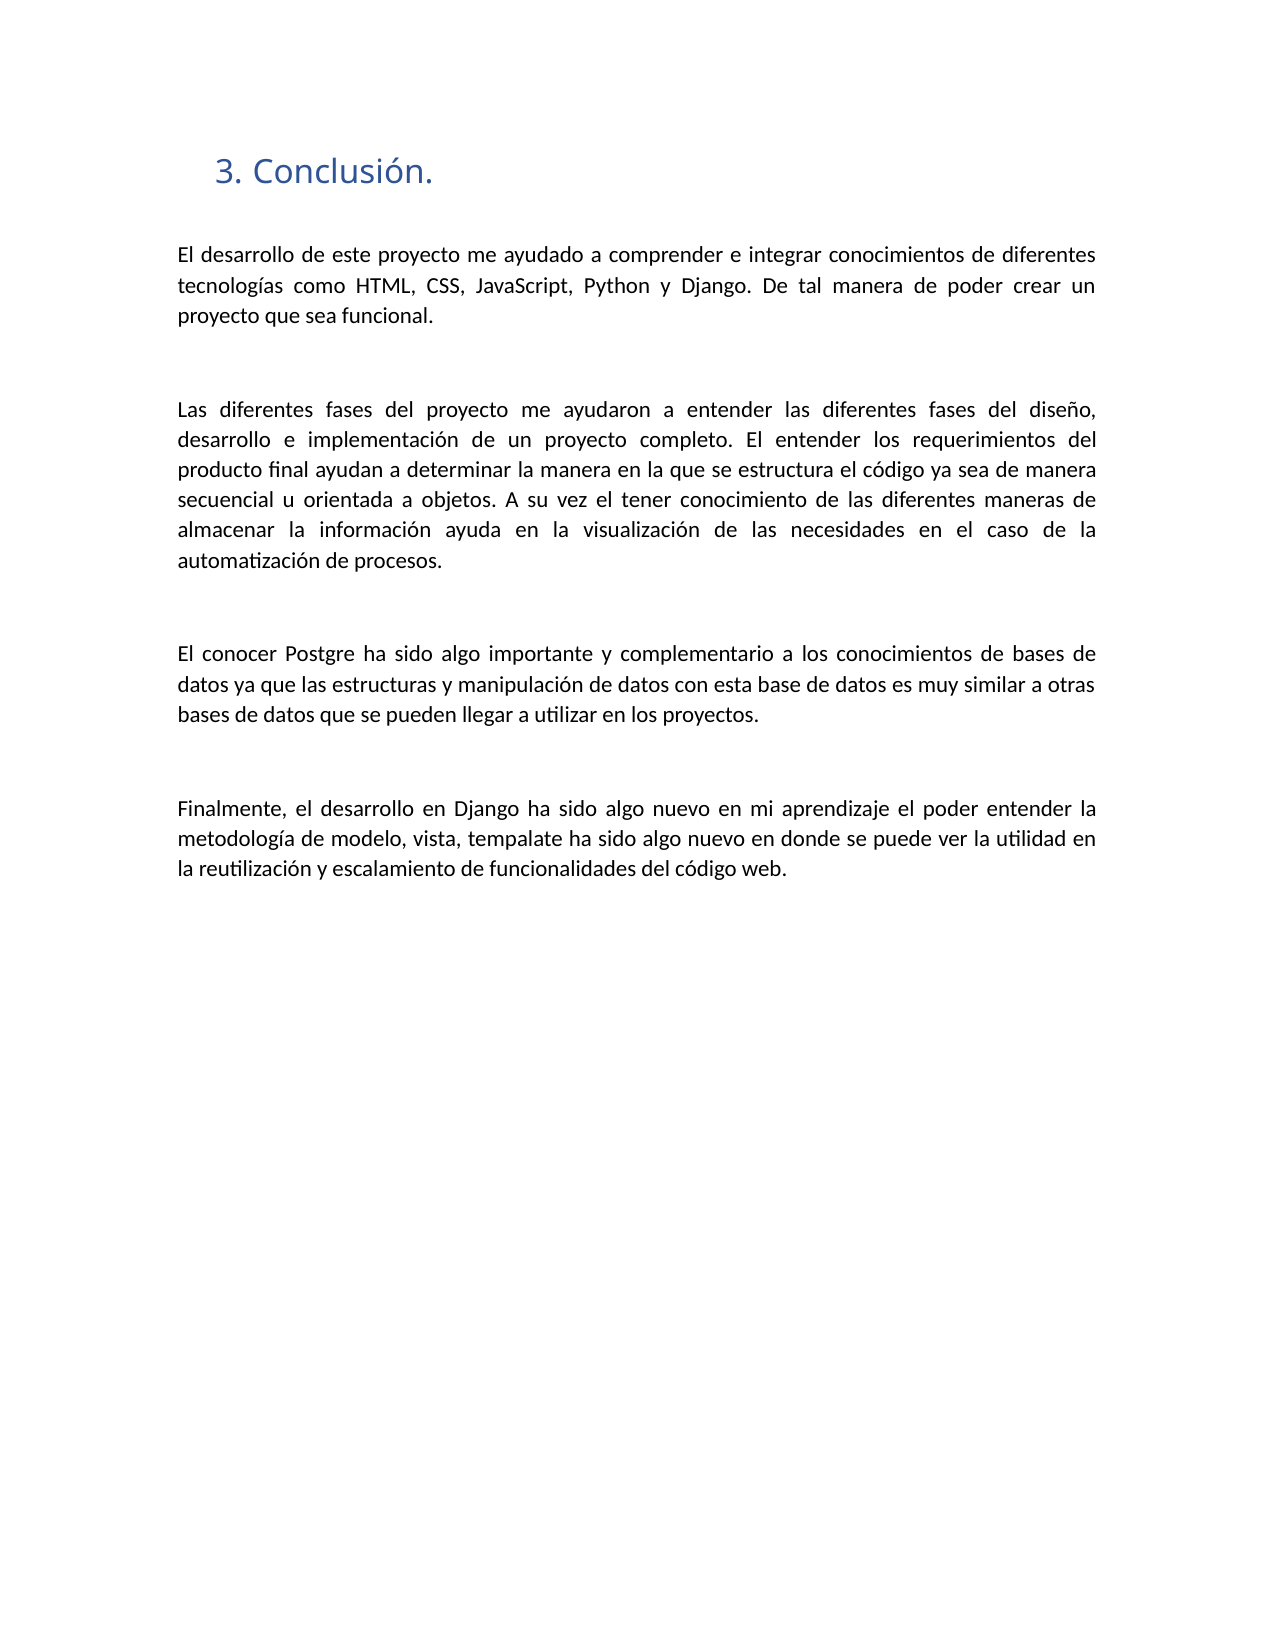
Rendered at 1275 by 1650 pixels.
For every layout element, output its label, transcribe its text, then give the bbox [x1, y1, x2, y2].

subtitle Conclusión. [215, 148, 1098, 193]
text Finalmente, el desarrollo en Django ha sido algo nuevo en mi aprendizaje el poder entender la metodología de modelo, vista, tempalate ha sido algo nuevo en donde se puede ver la utilidad en la reutilización y escalamiento de funcionalidades del código web. [177, 794, 1098, 882]
text Las diferentes fases del proyecto me ayudaron a entender las diferentes fases del diseño, desarrollo e implementación de un proyecto completo. El entender los requerimientos del producto final ayudan a determinar la manera en la que se estructura el código ya sea de manera secuencial u orientada a objetos. A su vez el tener conocimiento de las diferentes maneras de almacenar la información ayuda en la visualización de las necesidades en el caso de la automatización de procesos. [177, 395, 1098, 574]
text El desarrollo de este proyecto me ayudado a comprender e integrar conocimientos de diferentes tecnologías como HTML, CSS, JavaScript, Python y Django. De tal manera de poder crear un proyecto que sea funcional. [177, 241, 1098, 329]
text El conocer Postgre ha sido algo importante y complementario a los conocimientos de bases de datos ya que las estructuras y manipulación de datos con esta base de datos es muy similar a otras bases de datos que se pueden llegar a utilizar en los proyectos. [177, 639, 1098, 728]
